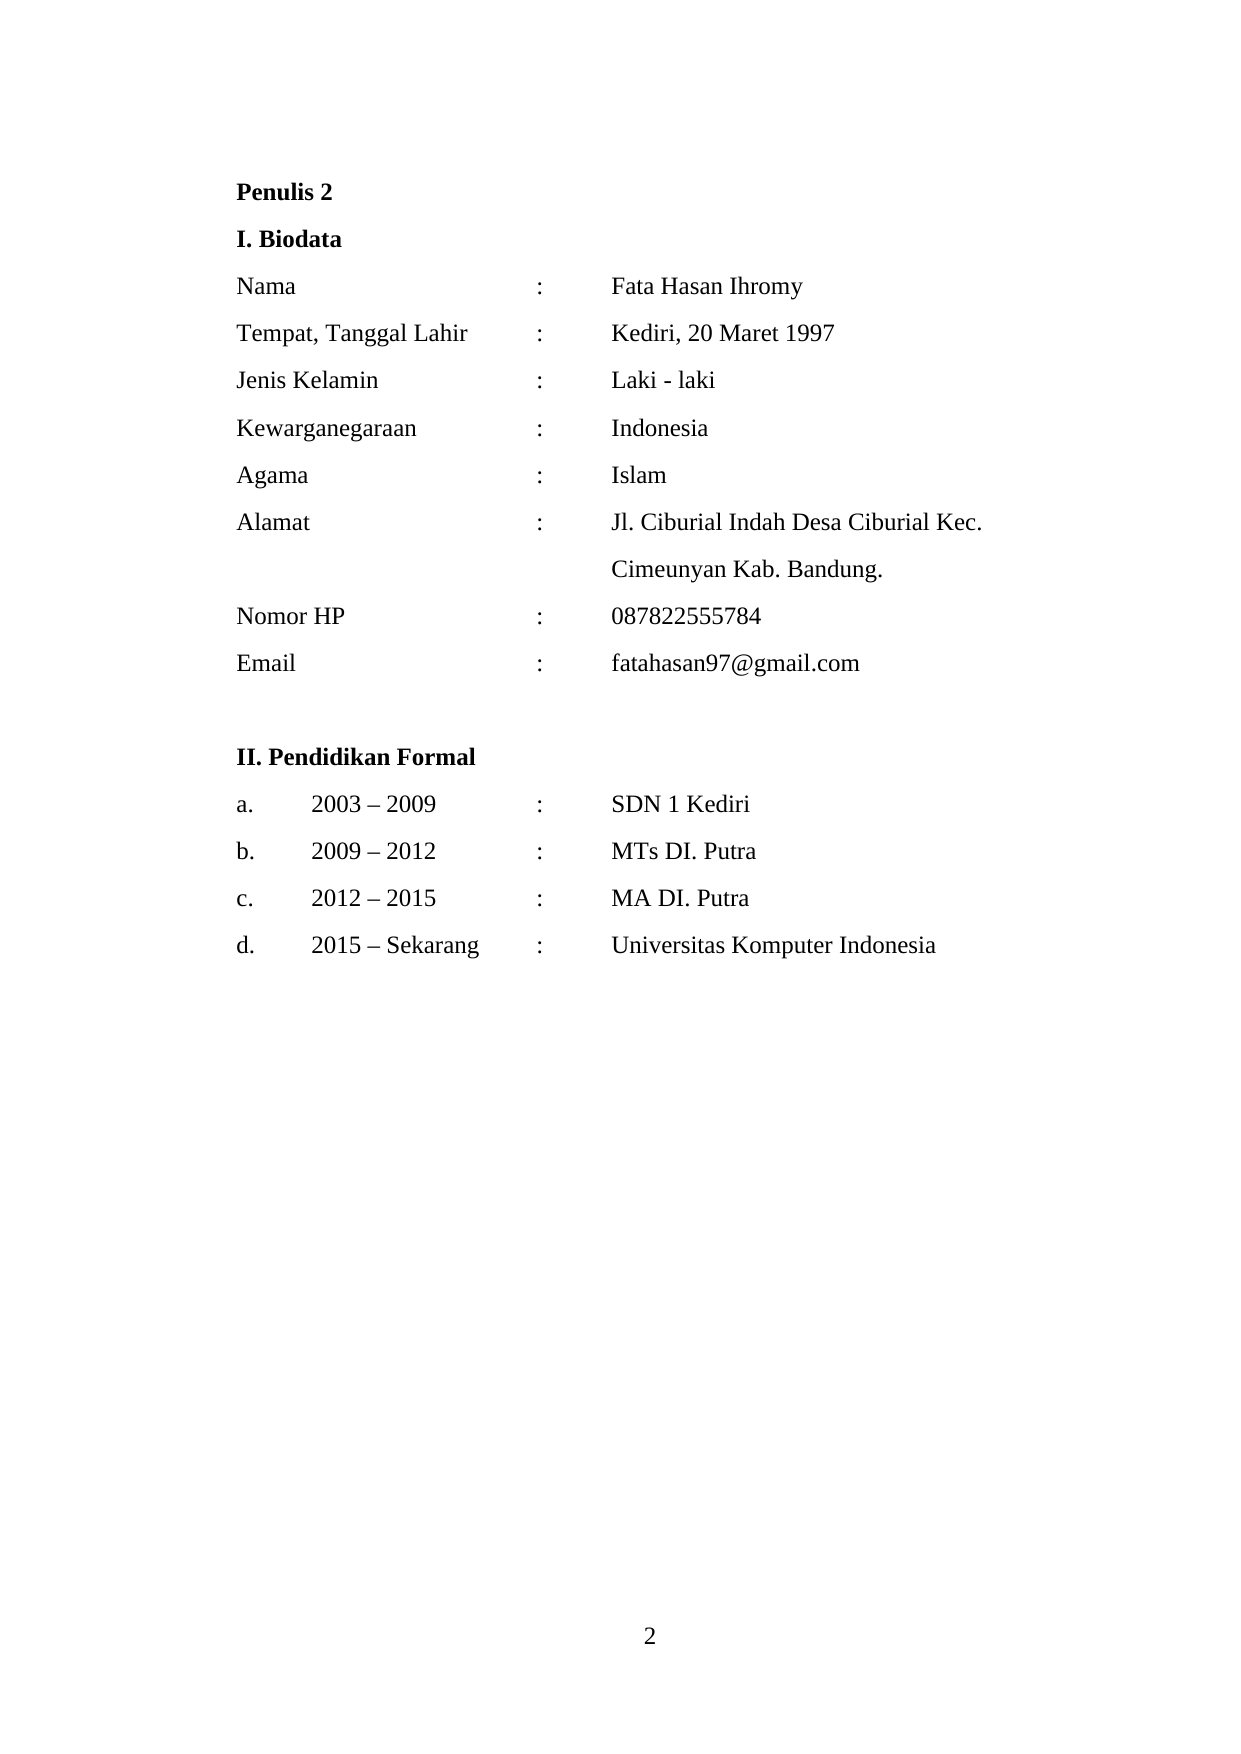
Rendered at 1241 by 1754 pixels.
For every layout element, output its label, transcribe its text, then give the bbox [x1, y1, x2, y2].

text Email : fatahasan97@gmail.com [236, 648, 1063, 677]
text Nama : Fata Hasan Ihromy [236, 271, 1063, 300]
text Alamat : Jl. Ciburial Indah Desa Ciburial Kec. [236, 507, 1063, 536]
text Penulis 2 [236, 177, 1063, 206]
text Cimeunyan Kab. Bandung. [536, 554, 1063, 583]
text b. 2009 – 2012 : MTs DI. Putra [236, 836, 1063, 865]
text Jenis Kelamin : Laki - laki [236, 366, 1063, 394]
text Agama : Islam [236, 460, 1063, 488]
text Kewarganegaraan : Indonesia [236, 413, 1063, 441]
text II. Pendidikan Formal [236, 742, 1063, 771]
text c. 2012 – 2015 : MA DI. Putra [236, 883, 1063, 912]
text d. 2015 – Sekarang : Universitas Komputer Indonesia [236, 931, 1063, 959]
text Nomor HP : 087822555784 [236, 601, 1063, 630]
text Tempat, Tanggal Lahir : Kediri, 20 Maret 1997 [236, 318, 1063, 347]
text I. Biodata [236, 224, 1063, 253]
text a. 2003 – 2009 : SDN 1 Kediri [236, 789, 1063, 818]
